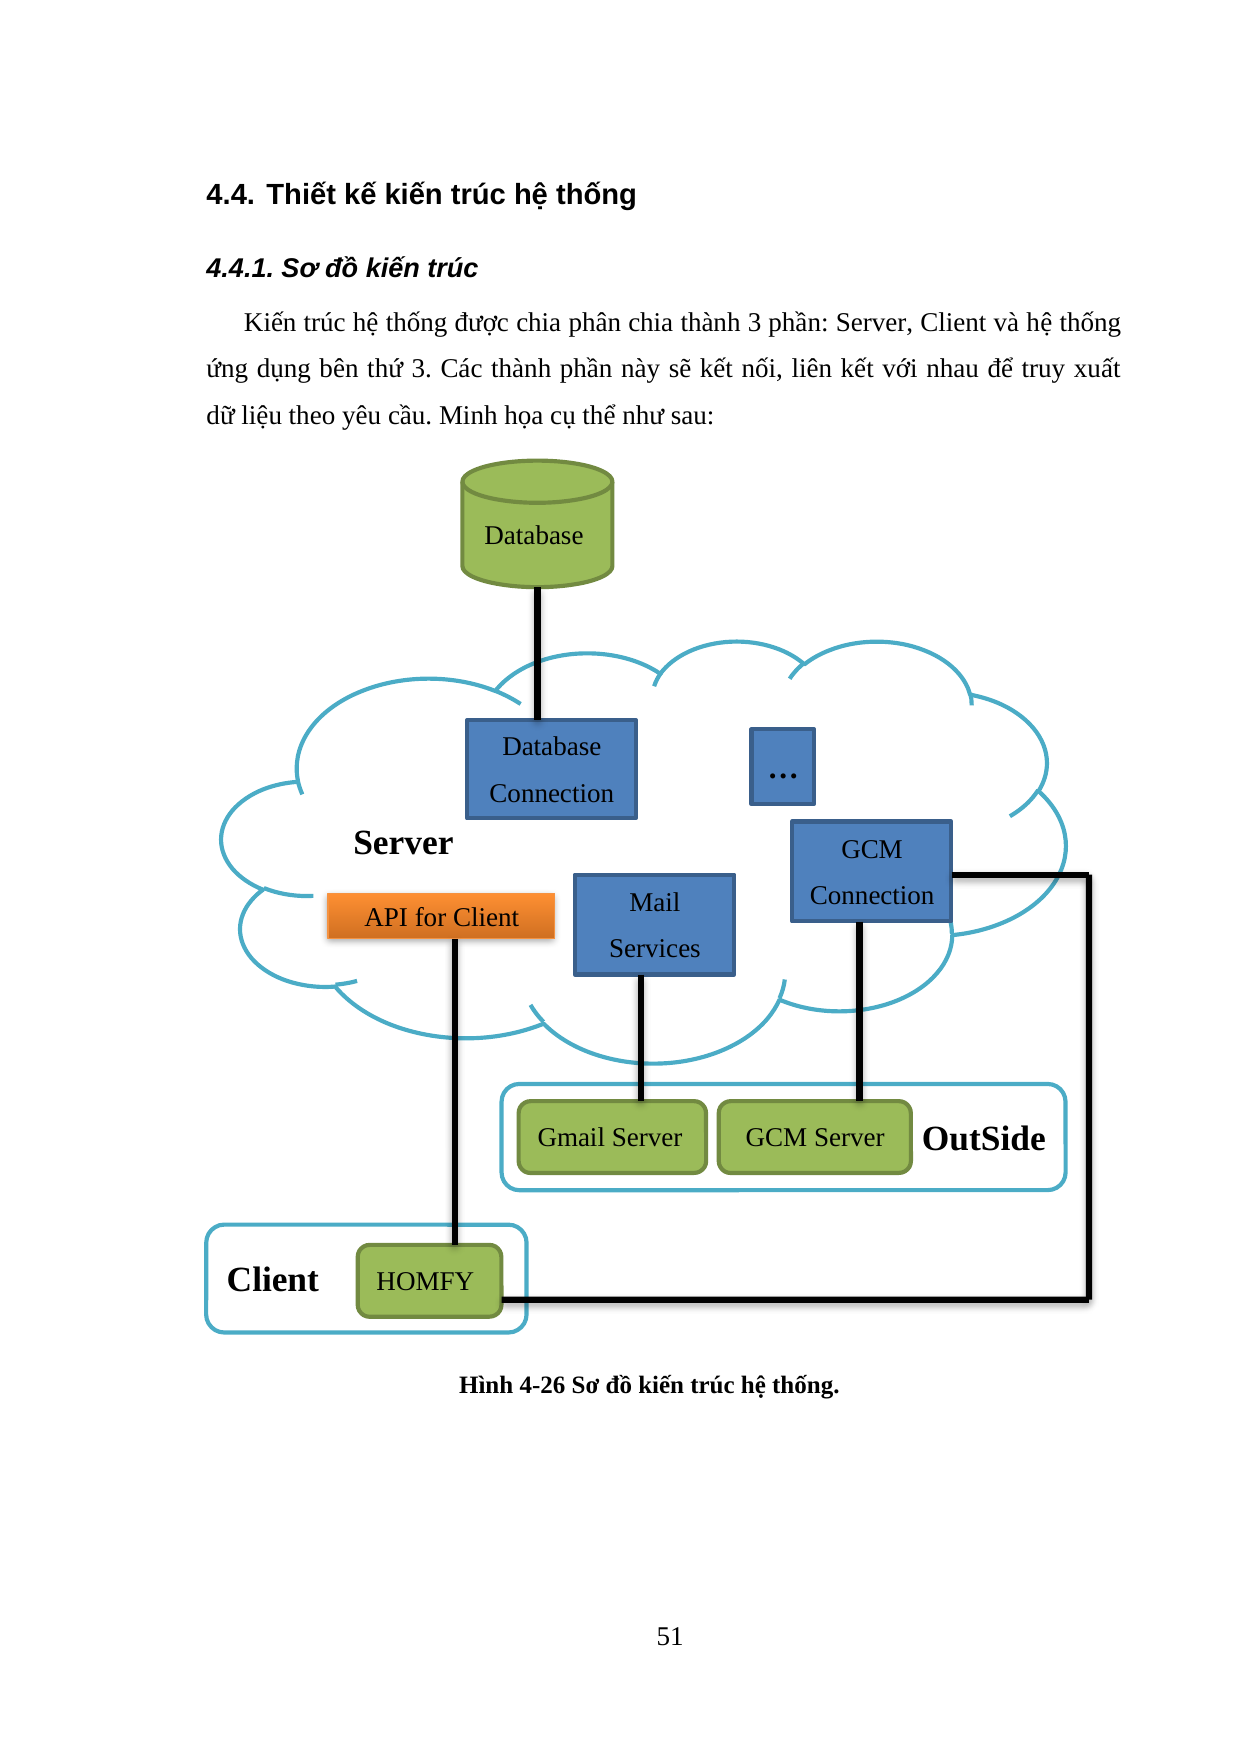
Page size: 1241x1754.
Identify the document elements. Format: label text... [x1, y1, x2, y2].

text Kiến trúc hệ thống được chia phân chia thành 3 phần: Server, Client và hệ thống ứng dụng bên thứ 3. Các thành phần này sẽ kết nối, liên kết với nhau để truy xuất dữ liệu theo yêu cầu. Minh họa cụ thể như sau: [206, 306, 1122, 430]
subtitle Thiết kế kiến trúc hệ thống [206, 177, 1122, 211]
subtitle Sơ đồ kiến trúc [206, 252, 1122, 284]
